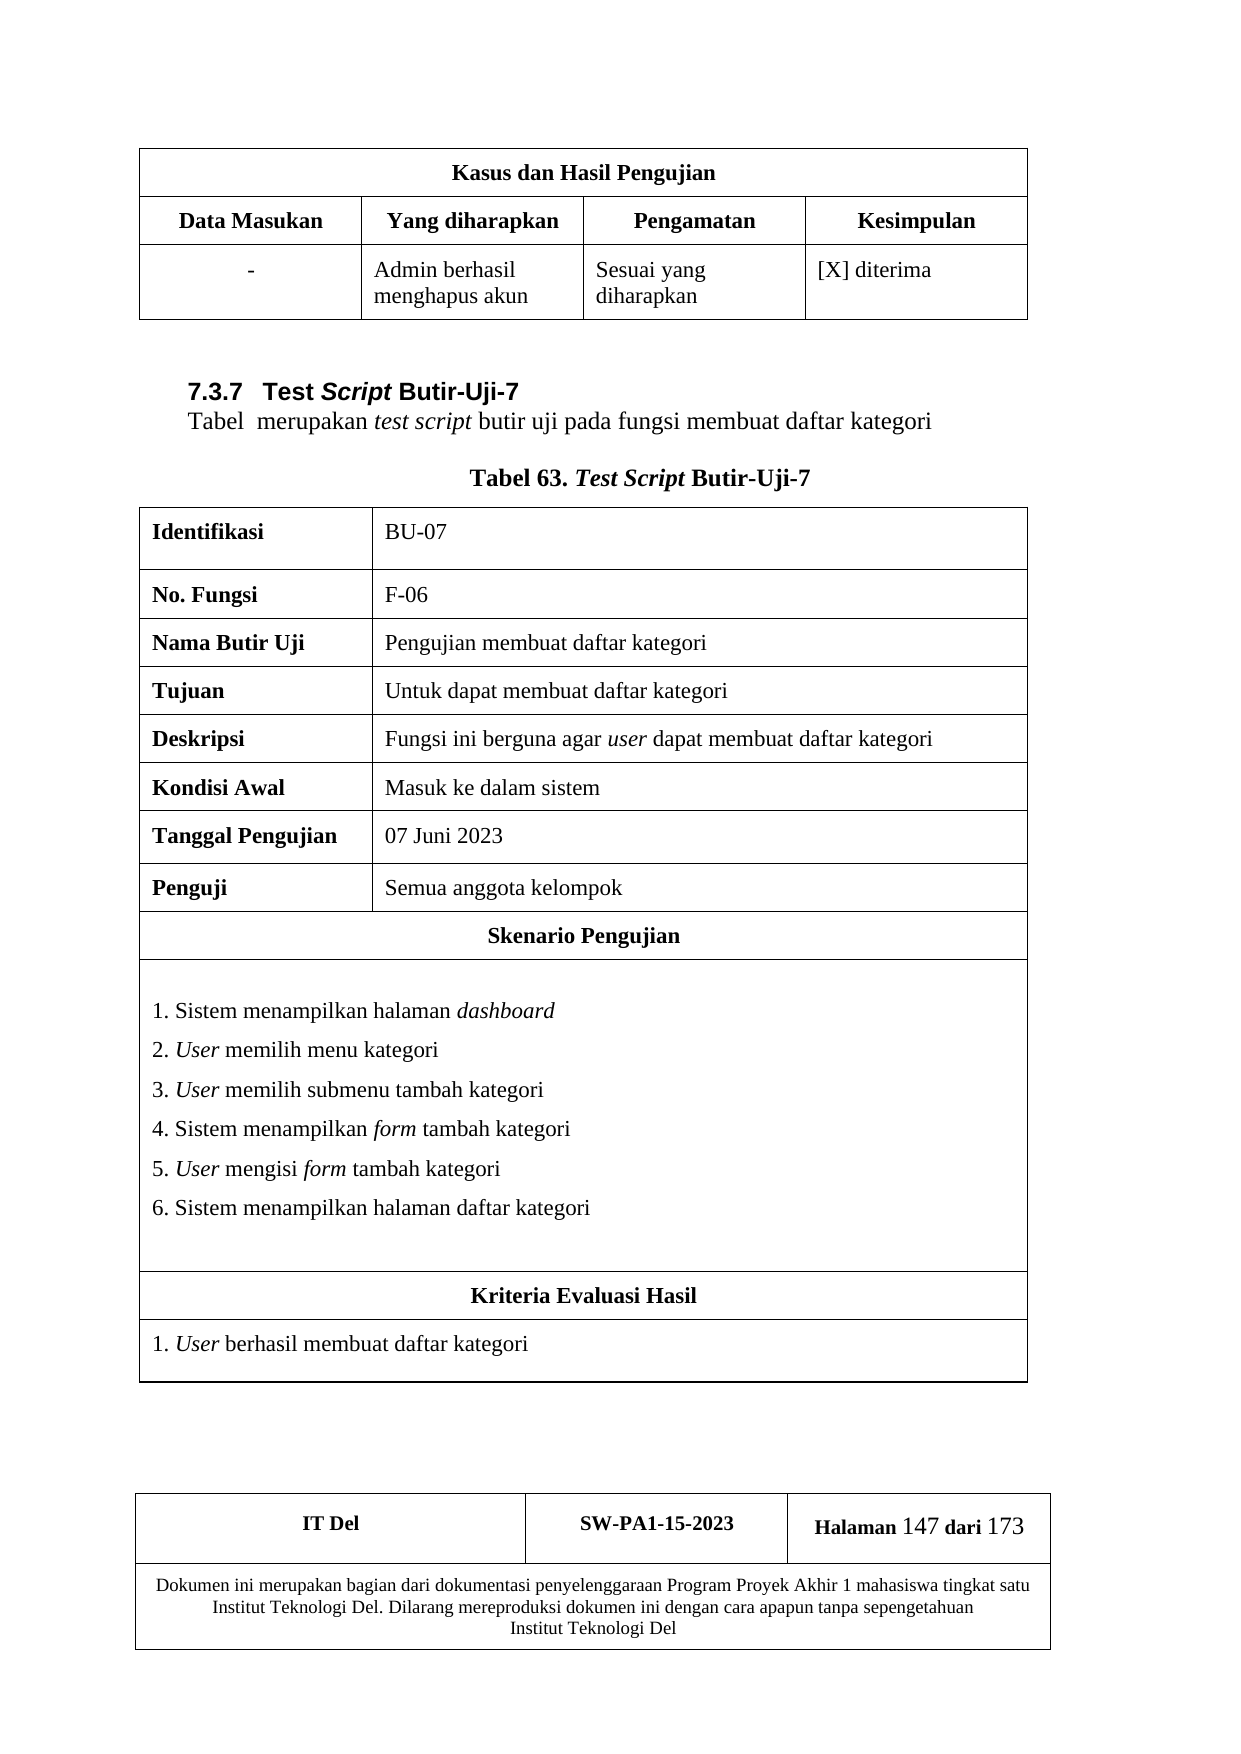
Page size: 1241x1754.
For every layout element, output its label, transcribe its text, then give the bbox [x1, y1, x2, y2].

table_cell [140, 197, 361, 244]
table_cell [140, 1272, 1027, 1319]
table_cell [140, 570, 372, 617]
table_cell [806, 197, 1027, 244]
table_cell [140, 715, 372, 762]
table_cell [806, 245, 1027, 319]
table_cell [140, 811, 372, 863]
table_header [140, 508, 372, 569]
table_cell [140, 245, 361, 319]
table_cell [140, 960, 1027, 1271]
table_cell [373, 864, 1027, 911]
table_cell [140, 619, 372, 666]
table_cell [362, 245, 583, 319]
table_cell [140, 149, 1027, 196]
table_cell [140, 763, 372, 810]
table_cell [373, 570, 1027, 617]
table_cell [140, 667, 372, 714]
text Tabel merupakan test script butir uji pada fungsi membuat daftar kategori [187, 406, 1092, 435]
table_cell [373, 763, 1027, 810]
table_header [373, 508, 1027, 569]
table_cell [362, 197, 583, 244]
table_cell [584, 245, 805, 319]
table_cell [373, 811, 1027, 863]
list Test Script Butir-Uji-7 [187, 377, 1092, 406]
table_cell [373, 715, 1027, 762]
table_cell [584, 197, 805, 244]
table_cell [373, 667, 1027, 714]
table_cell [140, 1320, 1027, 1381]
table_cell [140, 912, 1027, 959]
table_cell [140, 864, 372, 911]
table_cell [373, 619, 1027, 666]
text Tabel 63. Test Script Butir-Uji-7 [187, 463, 1092, 492]
